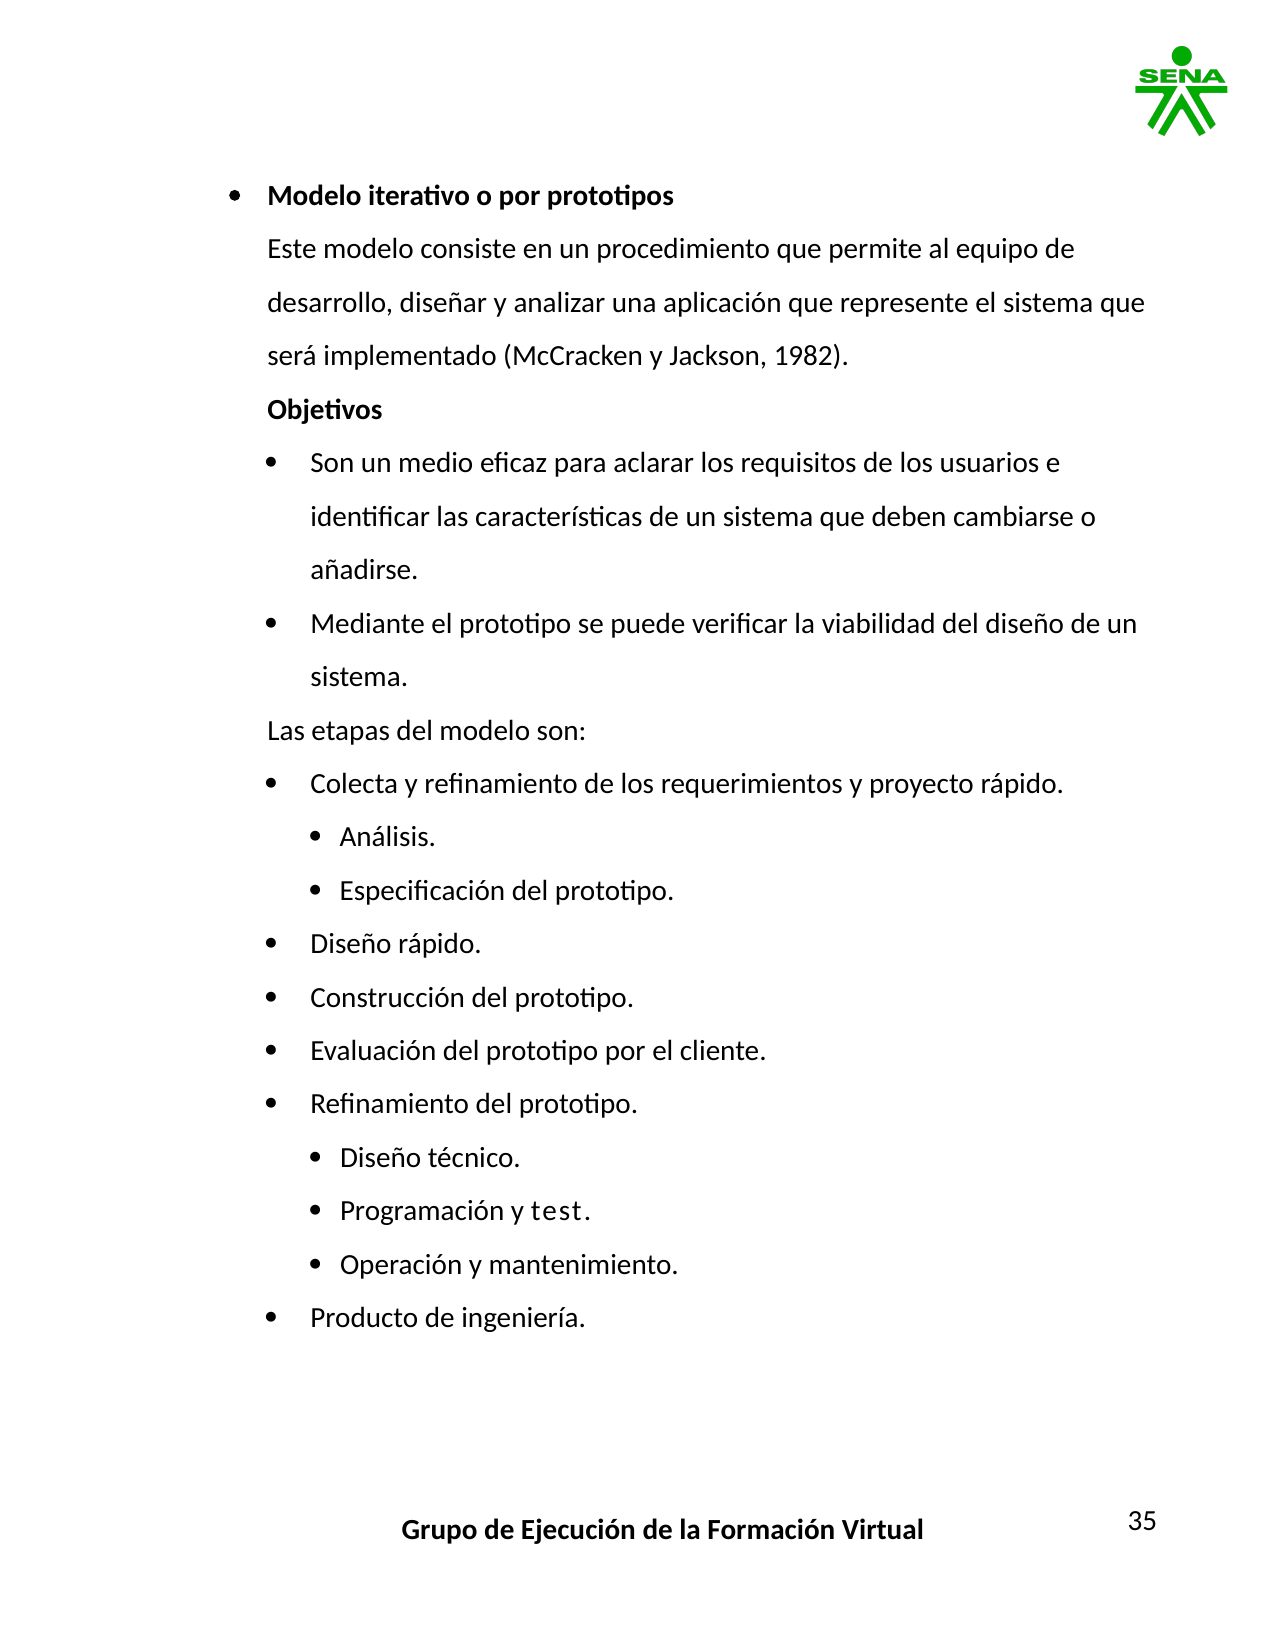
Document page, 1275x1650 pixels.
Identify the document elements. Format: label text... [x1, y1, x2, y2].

list Refinamiento del prototipo. [266, 1086, 1157, 1121]
list Análisis. [310, 818, 1157, 854]
picture [1135, 46, 1228, 136]
list Las etapas del modelo son: [267, 712, 1157, 747]
list Construcción del prototipo. [266, 979, 1157, 1014]
list Mediante el prototipo se puede verificar la viabilidad del diseño de un sistema. [266, 605, 1157, 694]
list Operación y mantenimiento. [310, 1246, 1157, 1282]
list Son un medio eficaz para aclarar los requisitos de los usuarios e identificar las características de un sistema que deben cambiarse o añadirse. [266, 444, 1157, 587]
list Diseño rápido. [266, 925, 1157, 961]
list Producto de ingeniería. [266, 1299, 1157, 1335]
list Este modelo consiste en un procedimiento que permite al equipo de desarrollo, diseñar y analizar una aplicación que represente el sistema que será implementado (McCracken y Jackson, 1982). [267, 231, 1157, 373]
list Diseño técnico. [310, 1139, 1157, 1175]
list Modelo iterativo o por prototipos [229, 177, 1157, 213]
list Evaluación del prototipo por el cliente. [266, 1032, 1157, 1068]
list Colecta y refinamiento de los requerimientos y proyecto rápido. [266, 765, 1157, 801]
list Especificación del prototipo. [310, 872, 1157, 907]
list Programación y test. [310, 1192, 1157, 1228]
list Objetivos [267, 391, 1157, 427]
